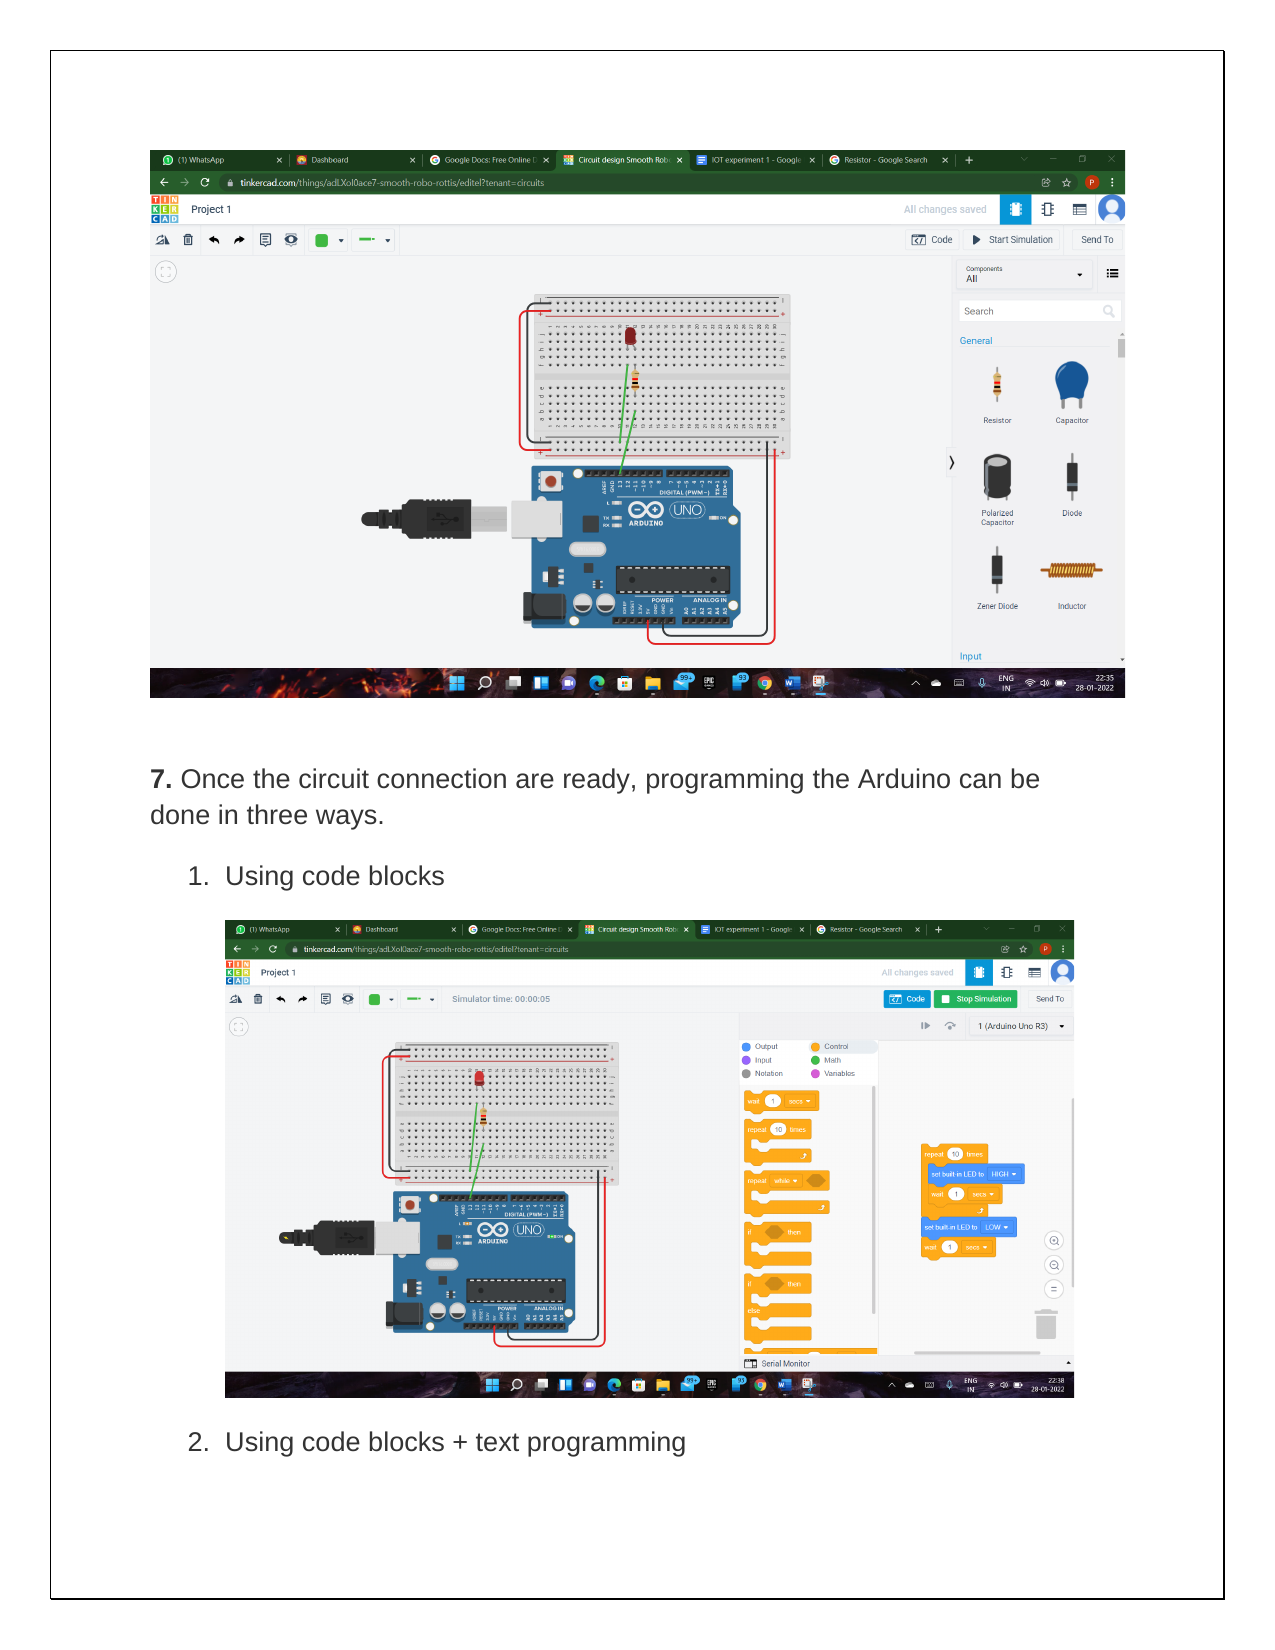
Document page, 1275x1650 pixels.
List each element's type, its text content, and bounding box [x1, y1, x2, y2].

picture [150, 150, 1125, 698]
list Using code blocks + text programming [187, 1426, 1041, 1457]
picture [225, 920, 1075, 1398]
text 7. Once the circuit connection are ready, programming the Arduino can be done in three ways. [150, 763, 1041, 830]
list Using code blocks [187, 859, 1041, 891]
